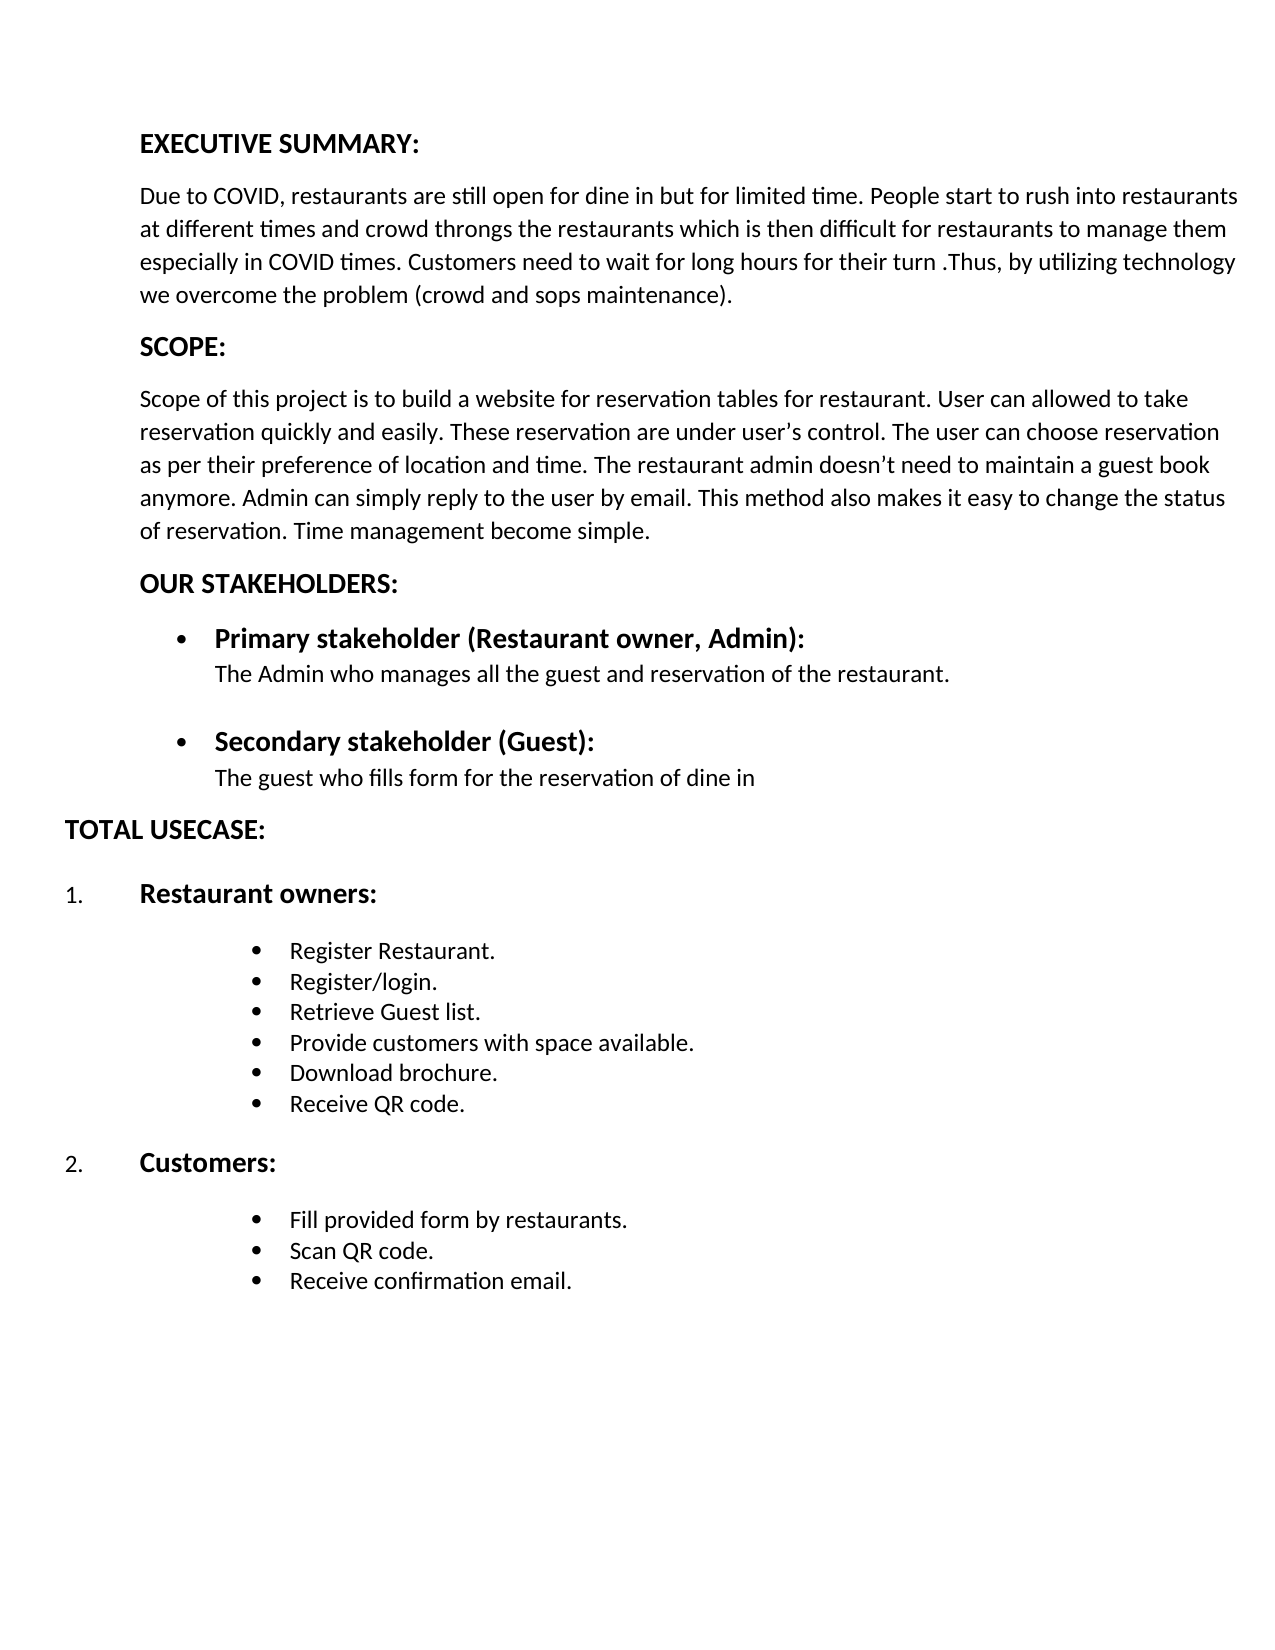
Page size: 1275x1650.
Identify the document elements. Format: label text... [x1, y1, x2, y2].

list The Admin who manages all the guest and reservation of the restaurant. [214, 658, 1239, 689]
text TOTAL USECASE: [64, 811, 1239, 847]
text OUR STAKEHOLDERS: [64, 565, 1239, 600]
text 1. Restaurant owners: [64, 875, 1239, 911]
list Fill provided form by restaurants. [252, 1204, 1239, 1235]
text Due to COVID, restaurants are still open for dine in but for limited time. People start to rush into restaurants at different times and crowd throngs the restaurants which is then difficult for restaurants to manage them especially in COVID times. Customers need to wait for long hours for their turn .Thus, by utilizing technology we overcome the problem (crowd and sops maintenance). [139, 180, 1239, 309]
list Register Restaurant. [252, 936, 1239, 966]
list Retrieve Guest list. [252, 997, 1239, 1027]
text EXECUTIVE SUMMARY: [64, 125, 1239, 161]
list Primary stakeholder (Restaurant owner, Admin): [177, 620, 1239, 656]
list Receive confirmation email. [252, 1265, 1239, 1296]
list Secondary stakeholder (Guest): [177, 723, 1239, 759]
text SCOPE: [64, 328, 1239, 364]
text 2. Customers: [64, 1144, 1239, 1179]
list Provide customers with space available. [252, 1027, 1239, 1058]
list Download brochure. [252, 1058, 1239, 1088]
text Scope of this project is to build a website for reservation tables for restaurant. User can allowed to take reservation quickly and easily. These reservation are under user’s control. The user can choose reservation as per their preference of location and time. The restaurant admin doesn’t need to maintain a guest book anymore. Admin can simply reply to the user by email. This method also makes it easy to change the status of reservation. Time management become simple. [139, 383, 1239, 546]
list Scan QR code. [252, 1235, 1239, 1265]
list Register/login. [252, 966, 1239, 997]
list The guest who fills form for the reservation of dine in [214, 762, 1239, 792]
list Receive QR code. [252, 1088, 1239, 1119]
